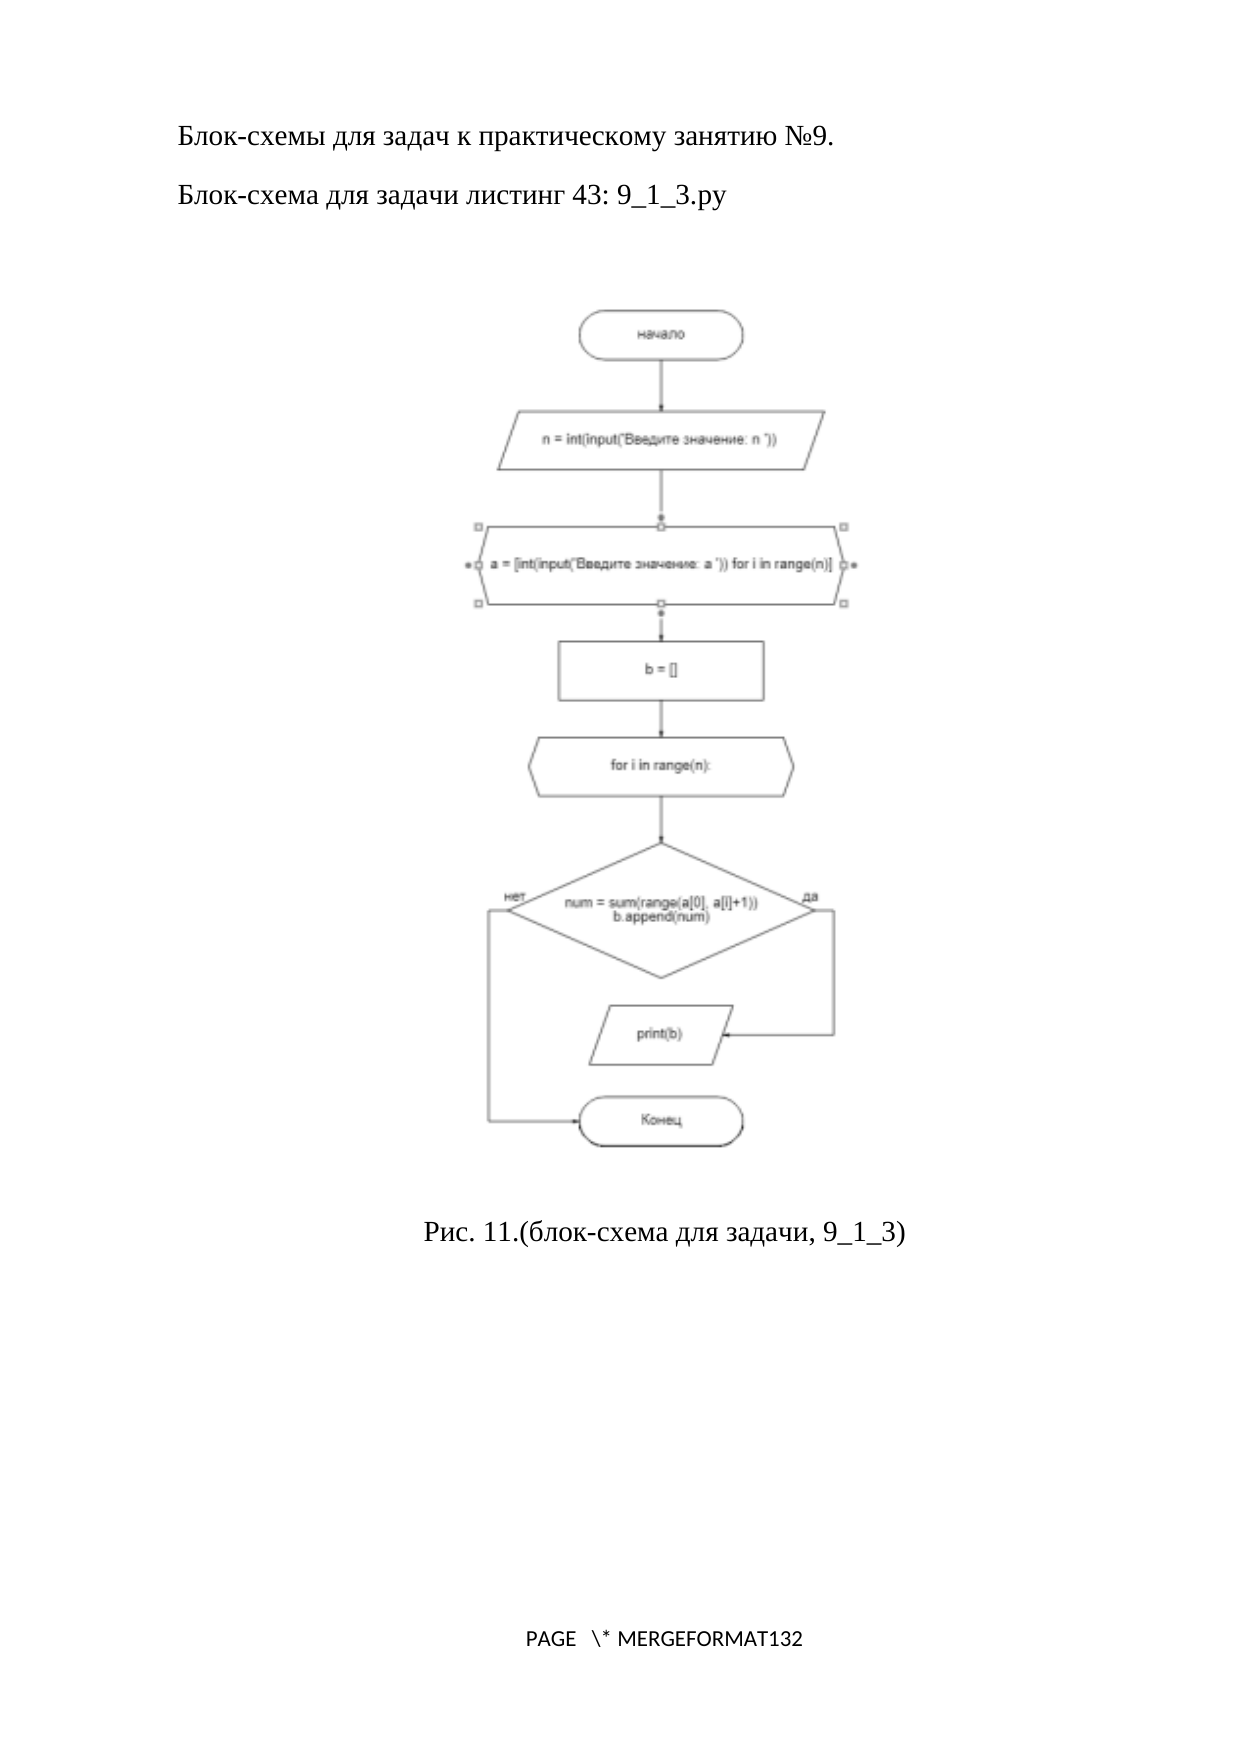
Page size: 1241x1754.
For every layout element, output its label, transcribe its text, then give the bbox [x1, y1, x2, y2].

text Блок-схемы для задач к практическому занятию №9. [177, 118, 1152, 152]
text Рис. 11.(блок-схема для задачи, 9_1_3) [177, 1214, 1152, 1248]
picture [364, 275, 965, 1190]
text Блок-схема для задачи листинг 43: 9_1_3.py [177, 177, 1152, 211]
